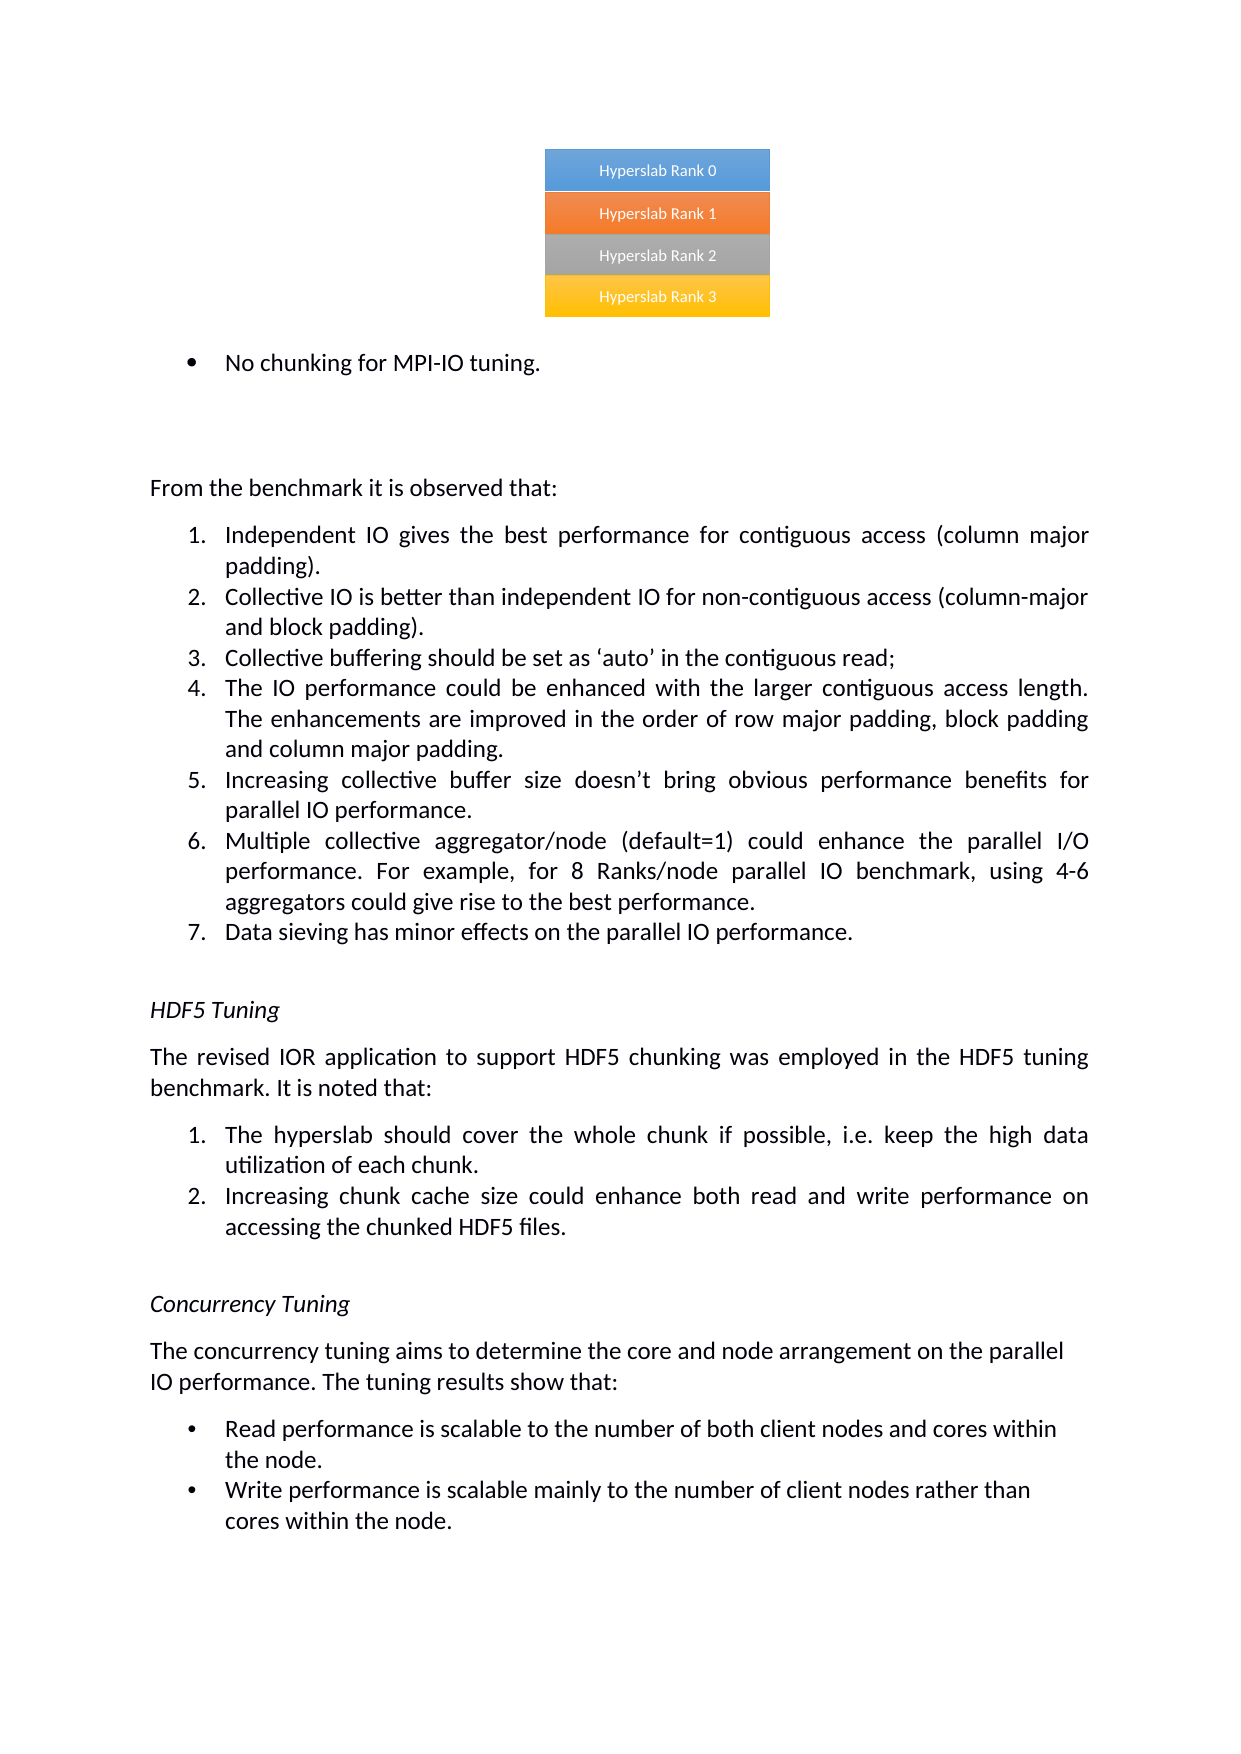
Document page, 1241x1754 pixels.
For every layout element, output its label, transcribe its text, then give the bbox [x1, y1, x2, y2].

text HDF5 Tuning [150, 994, 1090, 1025]
text The concurrency tuning aims to determine the core and node arrangement on the parallel IO performance. The tuning results show that: [150, 1336, 1090, 1397]
list Collective buffering should be set as ‘auto’ in the contiguous read; [187, 642, 1090, 672]
list Read performance is scalable to the number of both client nodes and cores within the node. [187, 1413, 1090, 1474]
text Concurrency Tuning [150, 1288, 1090, 1319]
list Collective IO is better than independent IO for non-contiguous access (column-major and block padding). [187, 581, 1090, 642]
list Independent IO gives the best performance for contiguous access (column major padding). [187, 520, 1090, 581]
list The IO performance could be enhanced with the larger contiguous access length. The enhancements are improved in the order of row major padding, block padding and column major padding. [187, 672, 1090, 764]
list The hyperslab should cover the whole chunk if possible, i.e. keep the high data utilization of each chunk. [187, 1119, 1090, 1180]
text From the benchmark it is observed that: [150, 472, 1090, 503]
list Increasing collective buffer size doesn’t bring obvious performance benefits for parallel IO performance. [187, 764, 1090, 825]
list Multiple collective aggregator/node (default=1) could enhance the parallel I/O performance. For example, for 8 Ranks/node parallel IO benchmark, using 4-6 aggregators could give rise to the best performance. [187, 825, 1090, 916]
list Write performance is scalable mainly to the number of client nodes rather than cores within the node. [187, 1474, 1090, 1535]
text The revised IOR application to support HDF5 chunking was employed in the HDF5 tuning benchmark. It is noted that: [150, 1041, 1090, 1102]
list Data sieving has minor effects on the parallel IO performance. [187, 916, 1090, 947]
list Increasing chunk cache size could enhance both read and write performance on accessing the chunked HDF5 files. [187, 1180, 1090, 1241]
list No chunking for MPI-IO tuning. [187, 348, 1090, 378]
